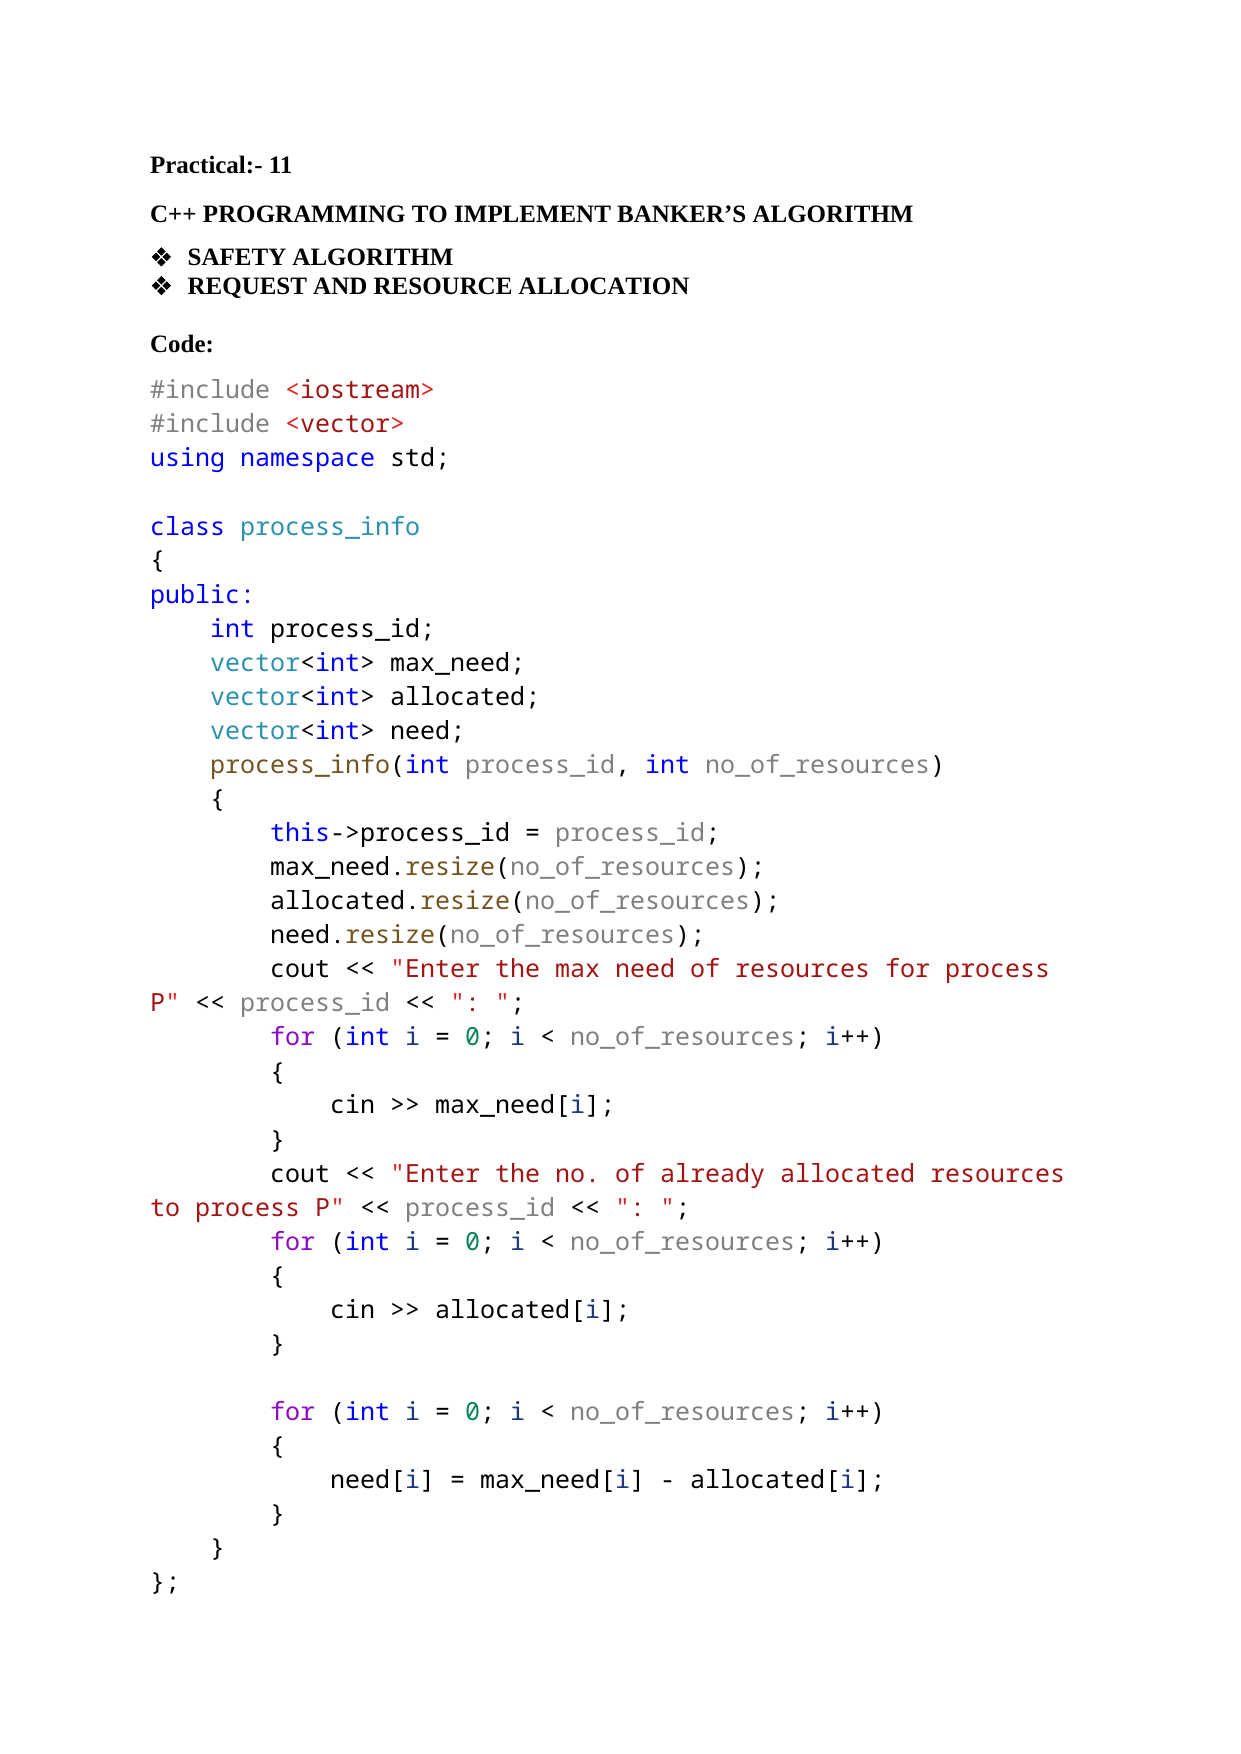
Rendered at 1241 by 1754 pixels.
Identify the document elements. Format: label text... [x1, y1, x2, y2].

text { [150, 1257, 1090, 1292]
text cout << "Enter the max need of resources for process P" << process_id << ": "; [150, 951, 1090, 1019]
text cin >> allocated[i]; [150, 1292, 1090, 1326]
text allocated.resize(no_of_resources); [150, 883, 1090, 917]
text C++ PROGRAMMING TO IMPLEMENT BANKER’S ALGORITHM [150, 199, 1090, 228]
text #include <iostream> [150, 372, 1090, 406]
text class process_info [150, 508, 1090, 542]
text need[i] = max_need[i] - allocated[i]; [150, 1462, 1090, 1496]
text Code: [150, 329, 1090, 357]
list Practical:- 11 [150, 150, 1090, 179]
text process_info(int process_id, int no_of_resources) [150, 747, 1090, 781]
text public: [150, 576, 1090, 610]
text this->process_id = process_id; [150, 815, 1090, 849]
text } [150, 1530, 1090, 1564]
text for (int i = 0; i < no_of_resources; i++) [150, 1394, 1090, 1428]
text need.resize(no_of_resources); [150, 917, 1090, 951]
text int process_id; [150, 610, 1090, 644]
text } [150, 1326, 1090, 1360]
text cin >> max_need[i]; [150, 1087, 1090, 1121]
text #include <vector> [150, 406, 1090, 440]
text vector<int> allocated; [150, 678, 1090, 712]
text max_need.resize(no_of_resources); [150, 849, 1090, 883]
text vector<int> need; [150, 712, 1090, 747]
text cout << "Enter the no. of already allocated resources to process P" << process_id << ": "; [150, 1155, 1090, 1223]
text vector<int> max_need; [150, 644, 1090, 678]
text { [150, 1053, 1090, 1087]
text } [150, 1496, 1090, 1530]
text { [150, 542, 1090, 576]
text } [150, 1121, 1090, 1155]
text { [150, 781, 1090, 815]
text }; [150, 1564, 1090, 1598]
text using namespace std; [150, 440, 1090, 474]
text { [150, 1428, 1090, 1462]
text for (int i = 0; i < no_of_resources; i++) [150, 1223, 1090, 1257]
text for (int i = 0; i < no_of_resources; i++) [150, 1019, 1090, 1053]
list REQUEST AND RESOURCE ALLOCATION [150, 271, 1090, 300]
list SAFETY ALGORITHM [150, 242, 1090, 271]
